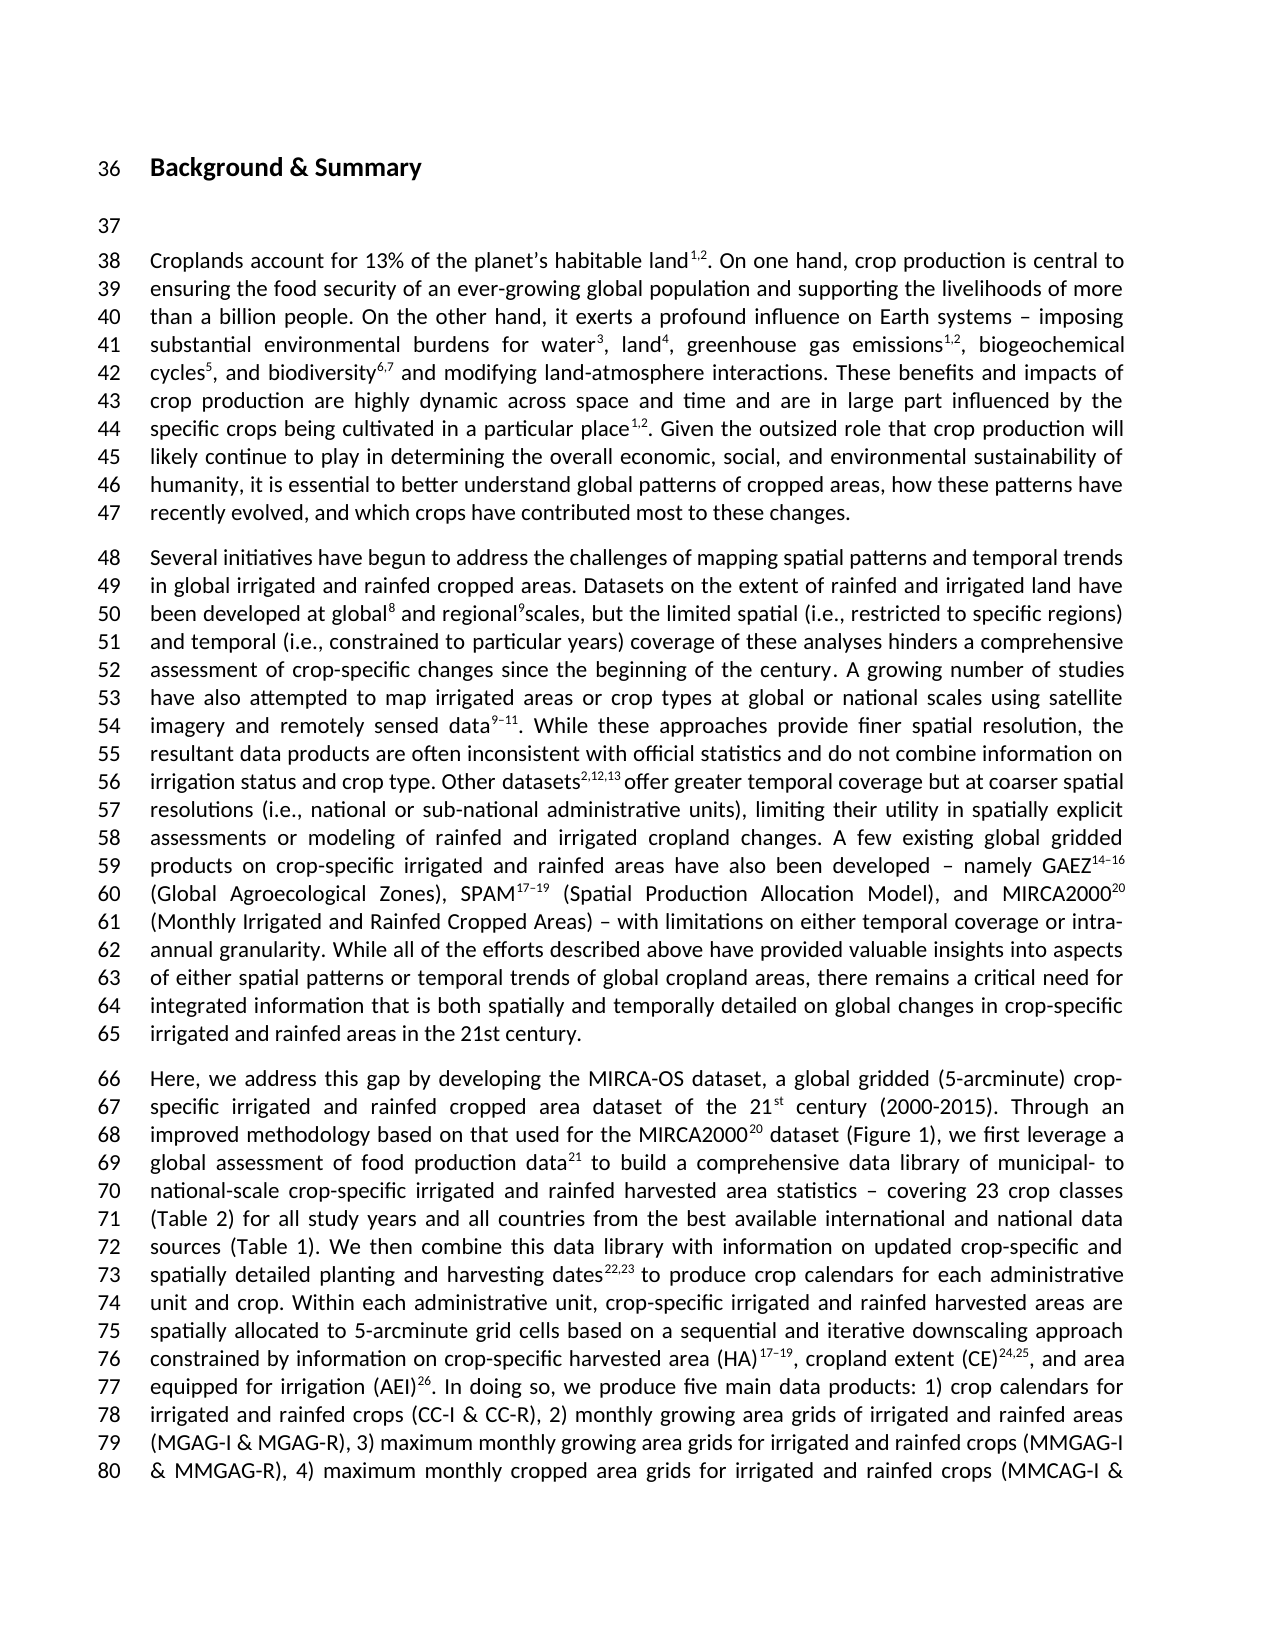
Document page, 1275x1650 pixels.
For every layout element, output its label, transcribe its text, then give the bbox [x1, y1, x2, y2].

text Several initiatives have begun to address the challenges of mapping spatial patterns and temporal trends in global irrigated and rainfed cropped areas. Datasets on the extent of rainfed and irrigated land have been developed at global and regionalscales, but the limited spatial (i.e., restricted to specific regions) and temporal (i.e., constrained to particular years) coverage of these analyses hinders a comprehensive assessment of crop-specific changes since the beginning of the century. A growing number of studies have also attempted to map irrigated areas or crop types at global or national scales using satellite imagery and remotely sensed data. While these approaches provide finer spatial resolution, the resultant data products are often inconsistent with official statistics and do not combine information on irrigation status and crop type. Other datasets offer greater temporal coverage but at coarser spatial resolutions (i.e., national or sub-national administrative units), limiting their utility in spatially explicit assessments or modeling of rainfed and irrigated cropland changes. A few existing global gridded products on crop-specific irrigated and rainfed areas have also been developed – namely GAEZ (Global Agroecological Zones), SPAM (Spatial Production Allocation Model), and MIRCA2000 (Monthly Irrigated and Rainfed Cropped Areas) – with limitations on either temporal coverage or intra-annual granularity. While all of the efforts described above have provided valuable insights into aspects of either spatial patterns or temporal trends of global cropland areas, there remains a critical need for integrated information that is both spatially and temporally detailed on global changes in crop-specific irrigated and rainfed areas in the 21st century. [150, 543, 1125, 1047]
text Croplands account for 13% of the planet’s habitable land. On one hand, crop production is central to ensuring the food security of an ever-growing global population and supporting the livelihoods of more than a billion people. On the other hand, it exerts a profound influence on Earth systems – imposing substantial environmental burdens for water, land, greenhouse gas emissions, biogeochemical cycles, and biodiversity and modifying land-atmosphere interactions. These benefits and impacts of crop production are highly dynamic across space and time and are in large part influenced by the specific crops being cultivated in a particular place. Given the outsized role that crop production will likely continue to play in determining the overall economic, social, and environmental sustainability of humanity, it is essential to better understand global patterns of cropped areas, how these patterns have recently evolved, and which crops have contributed most to these changes. [150, 246, 1125, 526]
text Background & Summary [150, 150, 1125, 183]
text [150, 1064, 1125, 1484]
